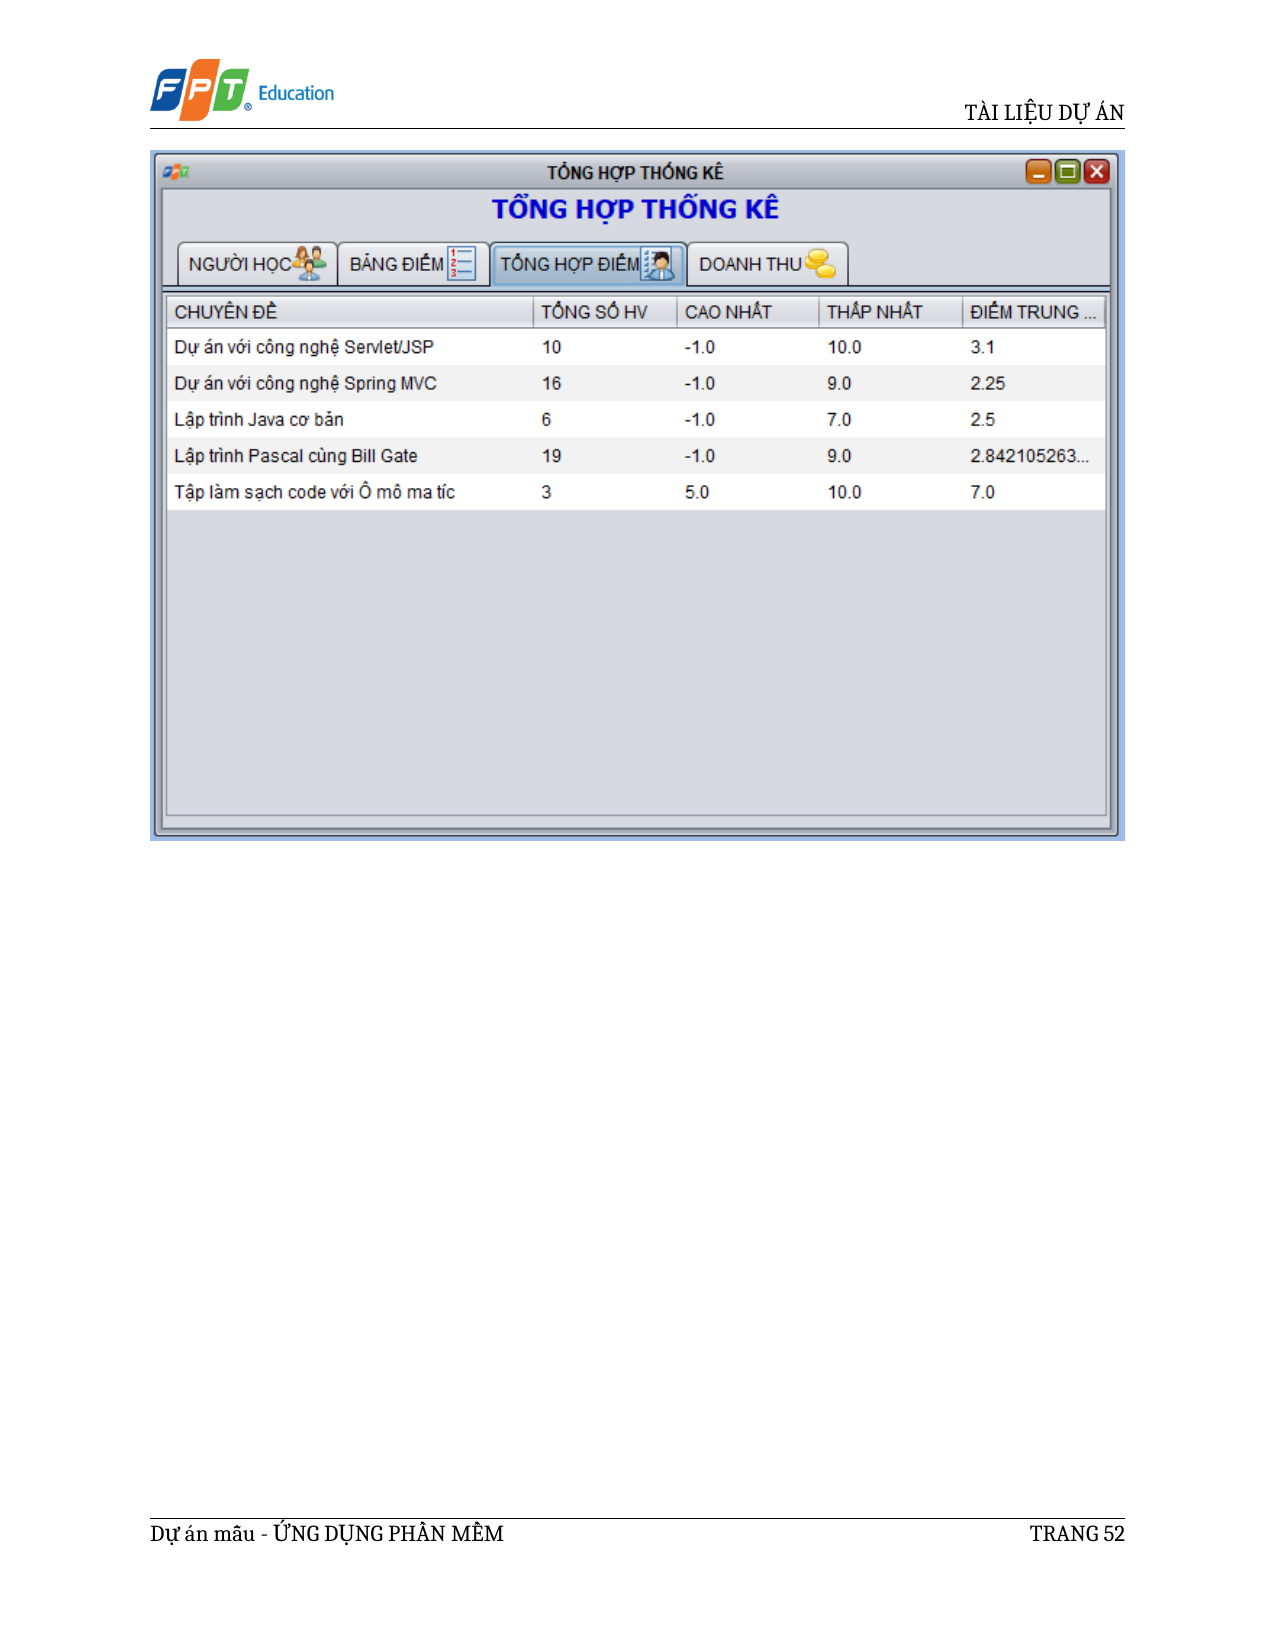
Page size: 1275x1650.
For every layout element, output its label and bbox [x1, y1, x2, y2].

picture [150, 150, 1125, 841]
picture [150, 59, 336, 121]
